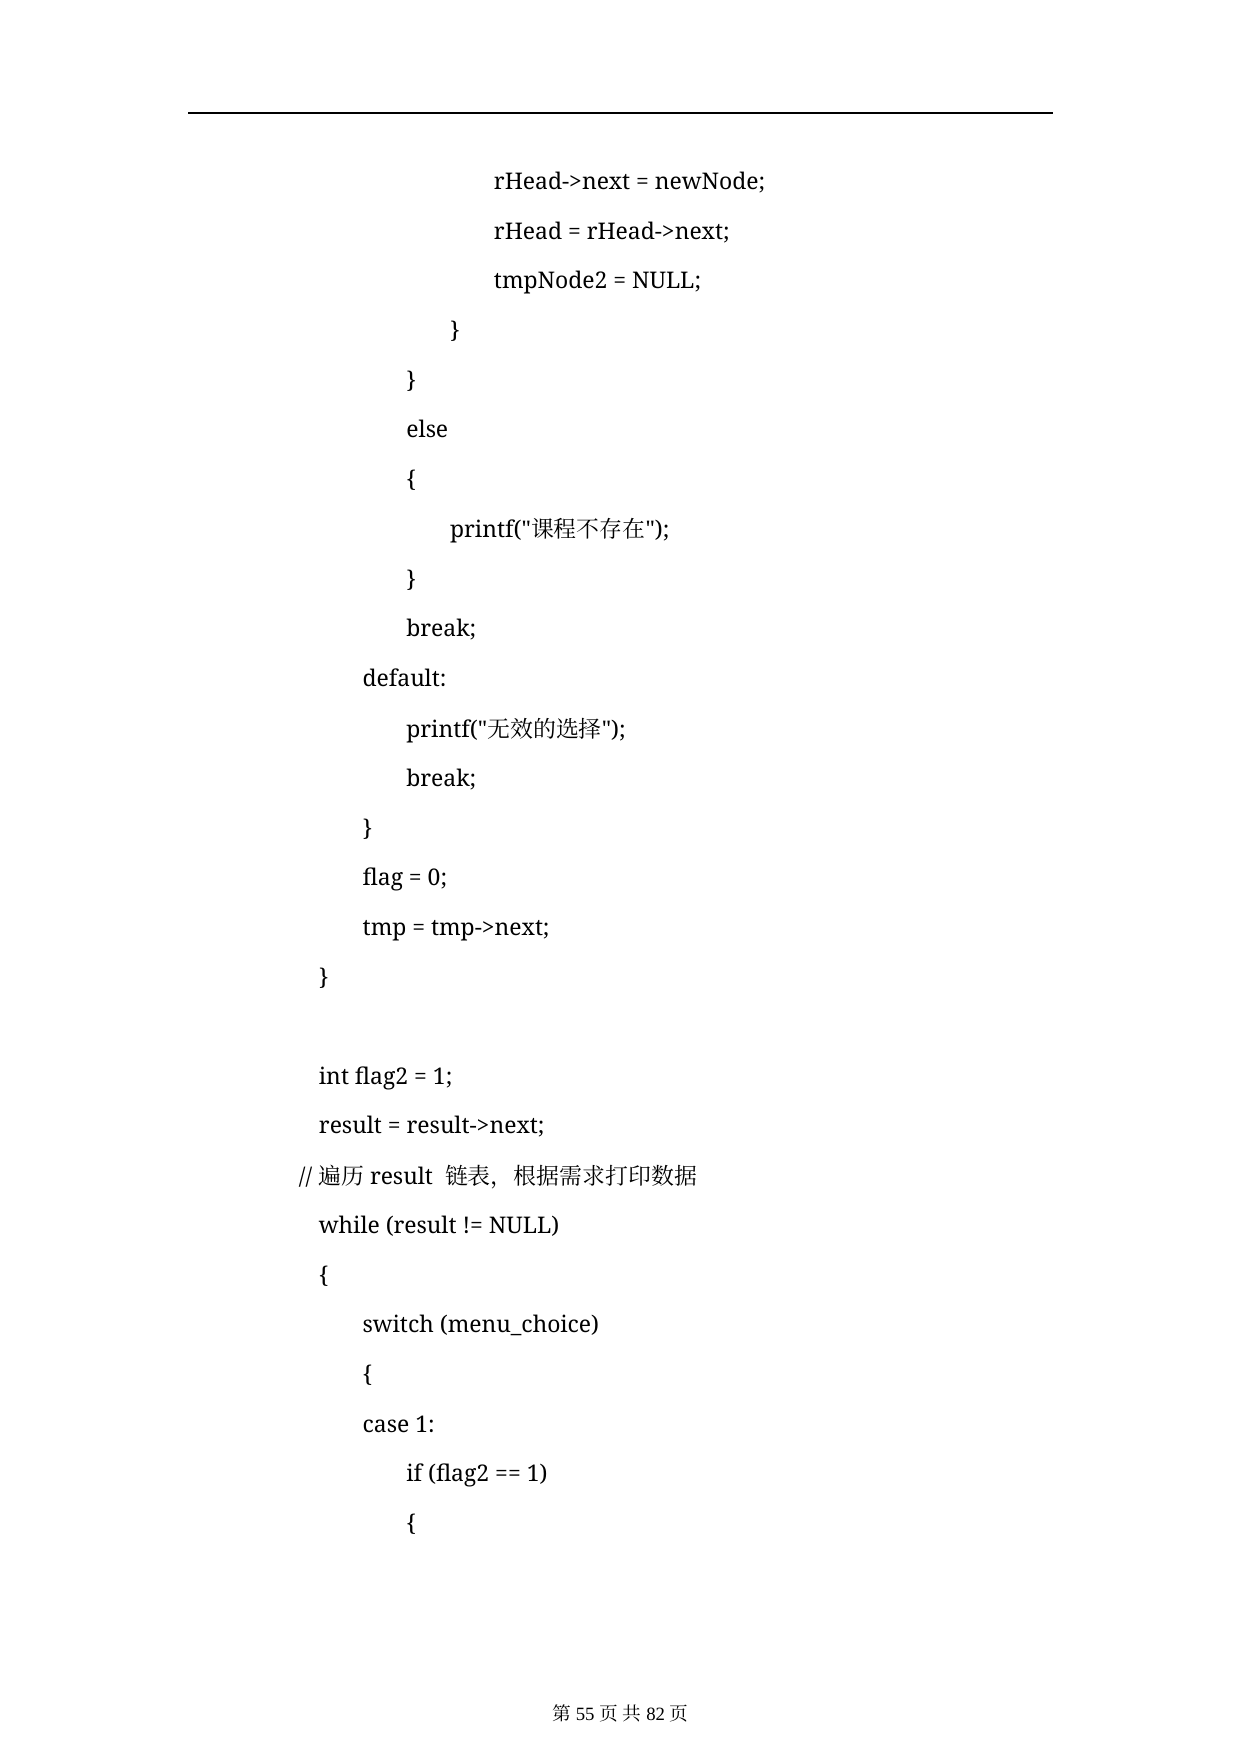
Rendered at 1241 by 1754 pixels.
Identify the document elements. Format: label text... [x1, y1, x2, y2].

text } [232, 362, 1053, 396]
text } [232, 959, 1053, 993]
text flag = 0; [232, 860, 1053, 894]
text } [232, 313, 1053, 347]
text printf("无效的选择"); [232, 710, 1053, 744]
text case 1: [232, 1406, 1053, 1440]
text tmpNode2 = NULL; [232, 263, 1053, 297]
text tmp = tmp->next; [232, 909, 1053, 943]
text } [232, 810, 1053, 844]
text result = result->next; [232, 1108, 1053, 1142]
text while (result != NULL) [232, 1208, 1053, 1242]
text rHead = rHead->next; [232, 213, 1053, 247]
text { [232, 1357, 1053, 1391]
text rHead->next = newNode; [232, 164, 1053, 198]
text switch (menu_choice) [232, 1307, 1053, 1341]
text if (flag2 == 1) [232, 1456, 1053, 1490]
text { [232, 1257, 1053, 1291]
text break; [232, 611, 1053, 645]
text { [232, 461, 1053, 495]
text printf("课程不存在"); [232, 511, 1053, 545]
text default: [232, 661, 1053, 694]
text break; [232, 761, 1053, 795]
text int flag2 = 1; [232, 1058, 1053, 1092]
text else [232, 412, 1053, 446]
text } [232, 561, 1053, 595]
text { [232, 1505, 1053, 1539]
text // 遍历 result 链表，根据需求打印数据 [232, 1157, 1053, 1191]
